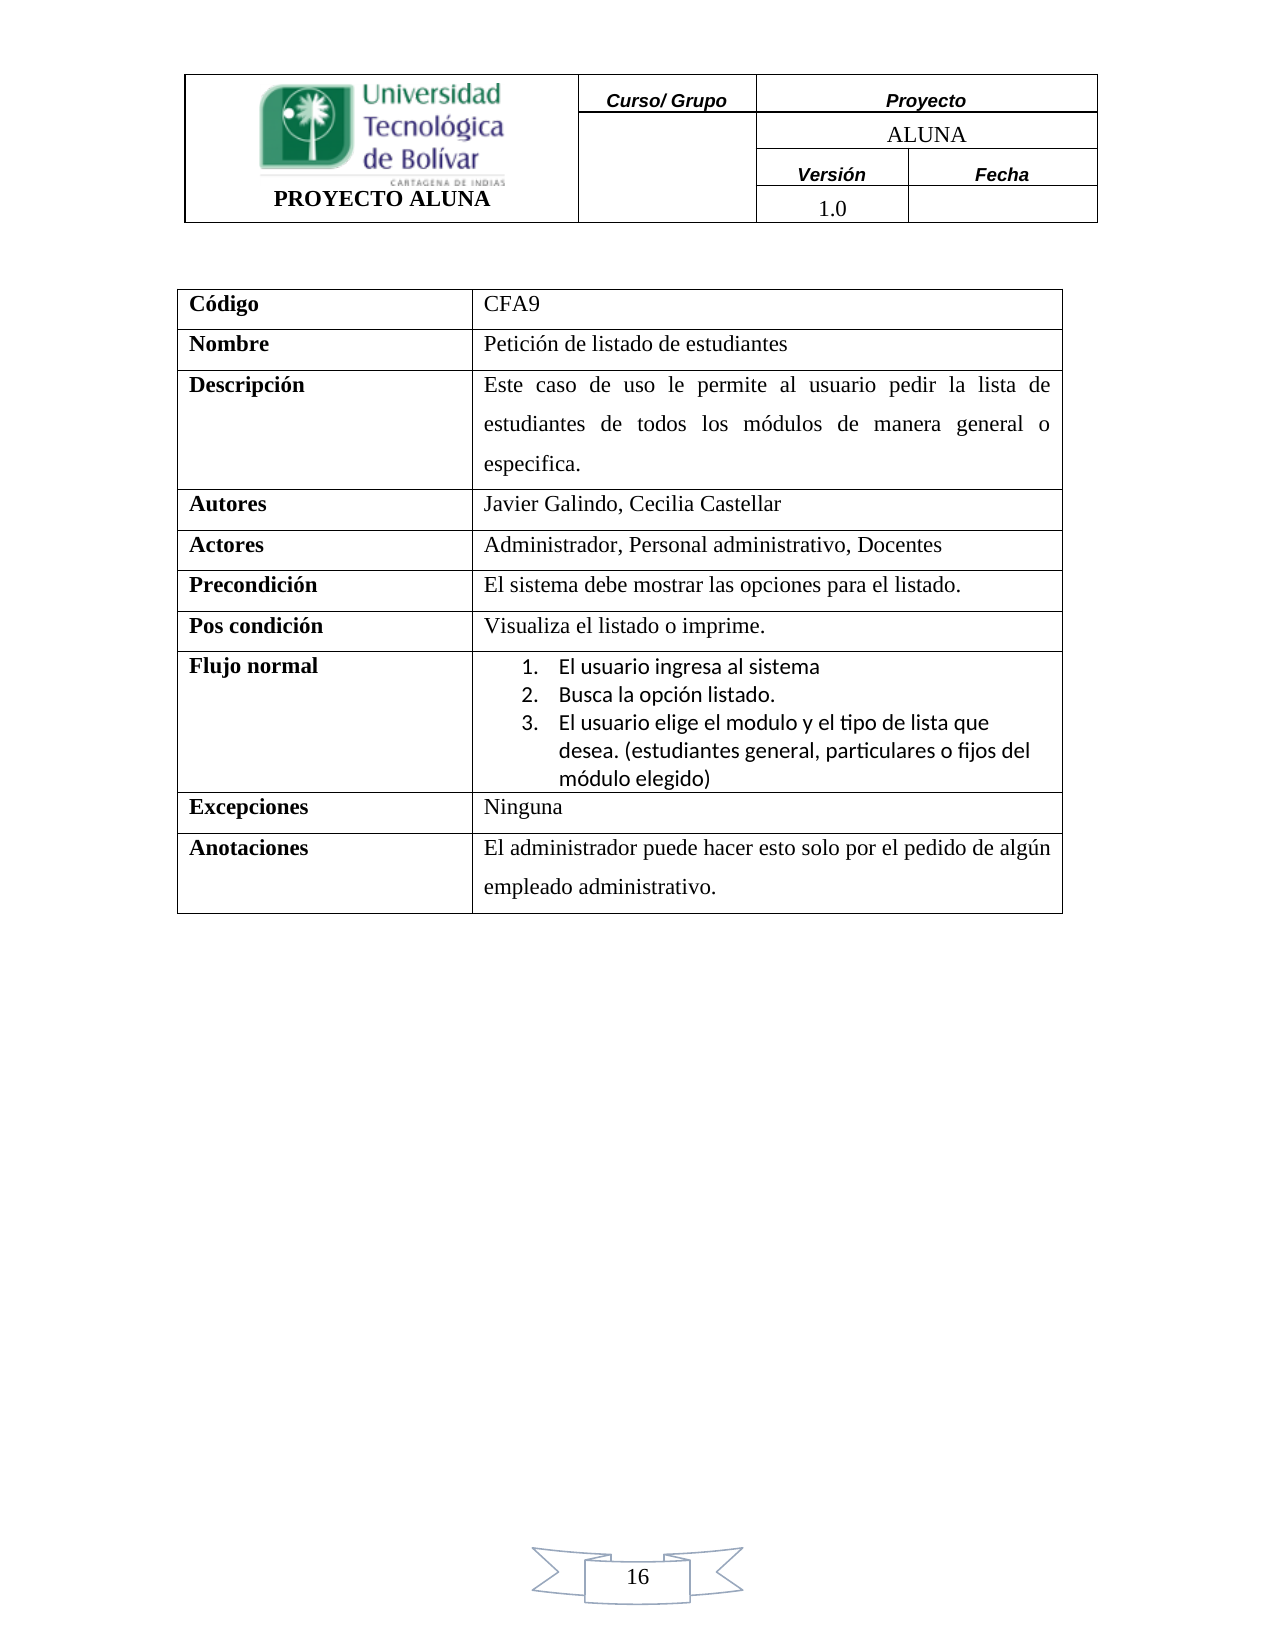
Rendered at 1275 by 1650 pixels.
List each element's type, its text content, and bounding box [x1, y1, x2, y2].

table_cell Flujo normal [178, 652, 472, 792]
table_cell El usuario ingresa al sistema Busca la opción listado. El usuario elige el modulo y el tipo de lista que desea. (estudiantes general, particulares o fijos del módulo elegido) [473, 652, 1062, 792]
table_cell Nombre [178, 330, 472, 369]
table_cell El sistema debe mostrar las opciones para el listado. [473, 571, 1062, 611]
table_header CFA9 [473, 290, 1062, 329]
table_cell Actores [178, 531, 472, 570]
table_cell Petición de listado de estudiantes [473, 330, 1062, 369]
table_cell El administrador puede hacer esto solo por el pedido de algún empleado administrativo. [473, 834, 1062, 913]
table_cell Pos condición [178, 612, 472, 651]
table_cell Ninguna [473, 793, 1062, 833]
table_cell Administrador, Personal administrativo, Docentes [473, 531, 1062, 570]
table_cell Anotaciones [178, 834, 472, 913]
table_cell Autores [178, 490, 472, 529]
picture [259, 83, 505, 186]
table_cell Excepciones [178, 793, 472, 833]
table_cell Visualiza el listado o imprime. [473, 612, 1062, 651]
table_cell Descripción [178, 371, 472, 489]
table_cell Este caso de uso le permite al usuario pedir la lista de estudiantes de todos los módulos de manera general o especifica. [473, 371, 1062, 489]
table_cell Precondición [178, 571, 472, 611]
table_cell Javier Galindo, Cecilia Castellar [473, 490, 1062, 529]
table_header Código [178, 290, 472, 329]
